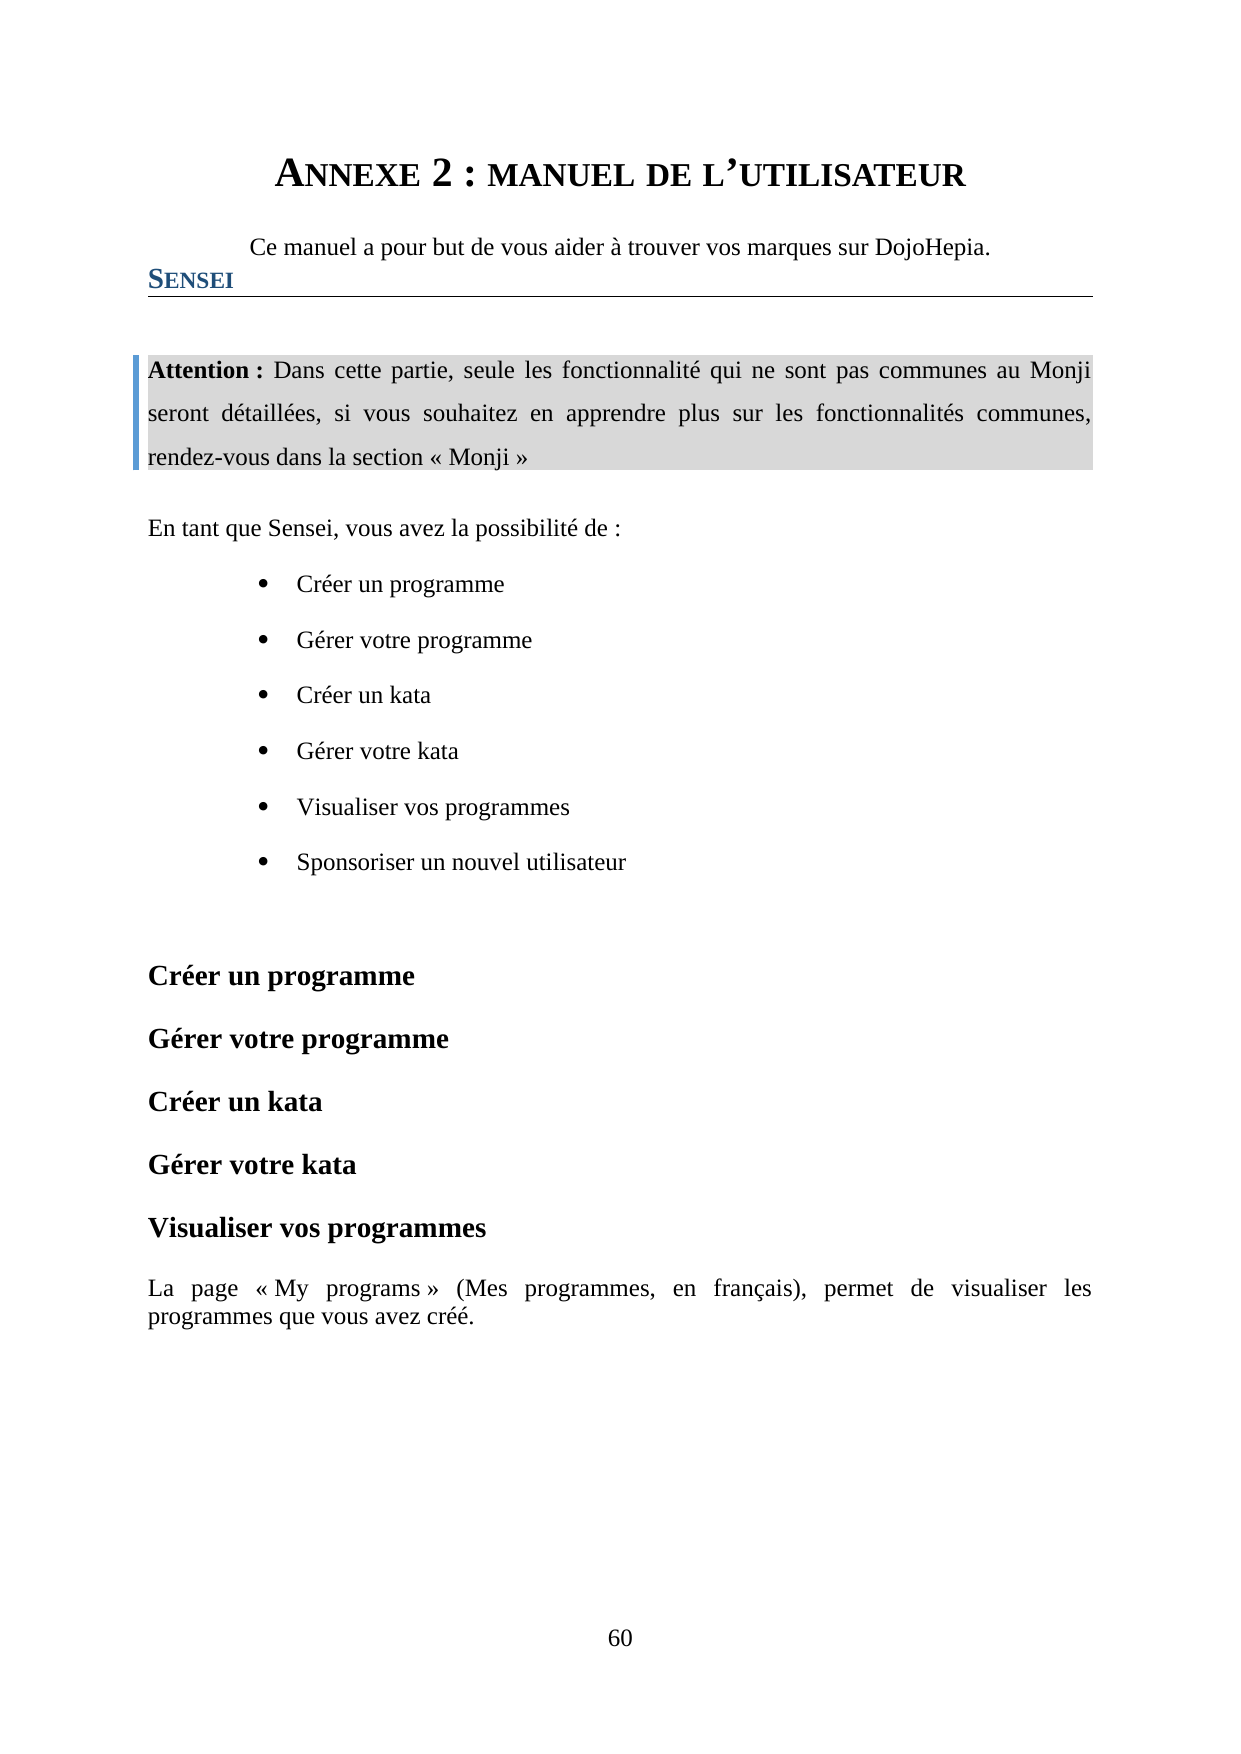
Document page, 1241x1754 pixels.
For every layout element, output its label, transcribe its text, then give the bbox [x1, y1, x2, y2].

subtitle Créer un kata [148, 1084, 1093, 1118]
list Gérer votre kata [259, 736, 1093, 765]
subtitle Visualiser vos programmes [148, 1210, 1093, 1243]
text Ce manuel a pour but de vous aider à trouver vos marques sur DojoHepia. [148, 232, 1093, 261]
list Gérer votre programme [259, 625, 1093, 653]
list Créer un kata [259, 680, 1093, 709]
subtitle Sensei [148, 261, 1093, 296]
subtitle Gérer votre programme [148, 1021, 1093, 1055]
text La page « My programs » (Mes programmes, en français), permet de visualiser les programmes que vous avez créé. [148, 1273, 1093, 1330]
text Attention : Dans cette partie, seule les fonctionnalité qui ne sont pas communes au Monji seront détaillées, si vous souhaitez en apprendre plus sur les fonctionnalités communes, rendez-vous dans la section « Monji » [148, 355, 1093, 470]
subtitle Gérer votre kata [148, 1147, 1093, 1181]
text En tant que Sensei, vous avez la possibilité de : [148, 513, 1093, 542]
list Créer un programme [259, 569, 1093, 598]
list Visualiser vos programmes [259, 792, 1093, 820]
subtitle Créer un programme [148, 958, 1093, 992]
title Annexe 2 : manuel de l’utilisateur [148, 148, 1093, 196]
list Sponsoriser un nouvel utilisateur [259, 847, 1093, 876]
